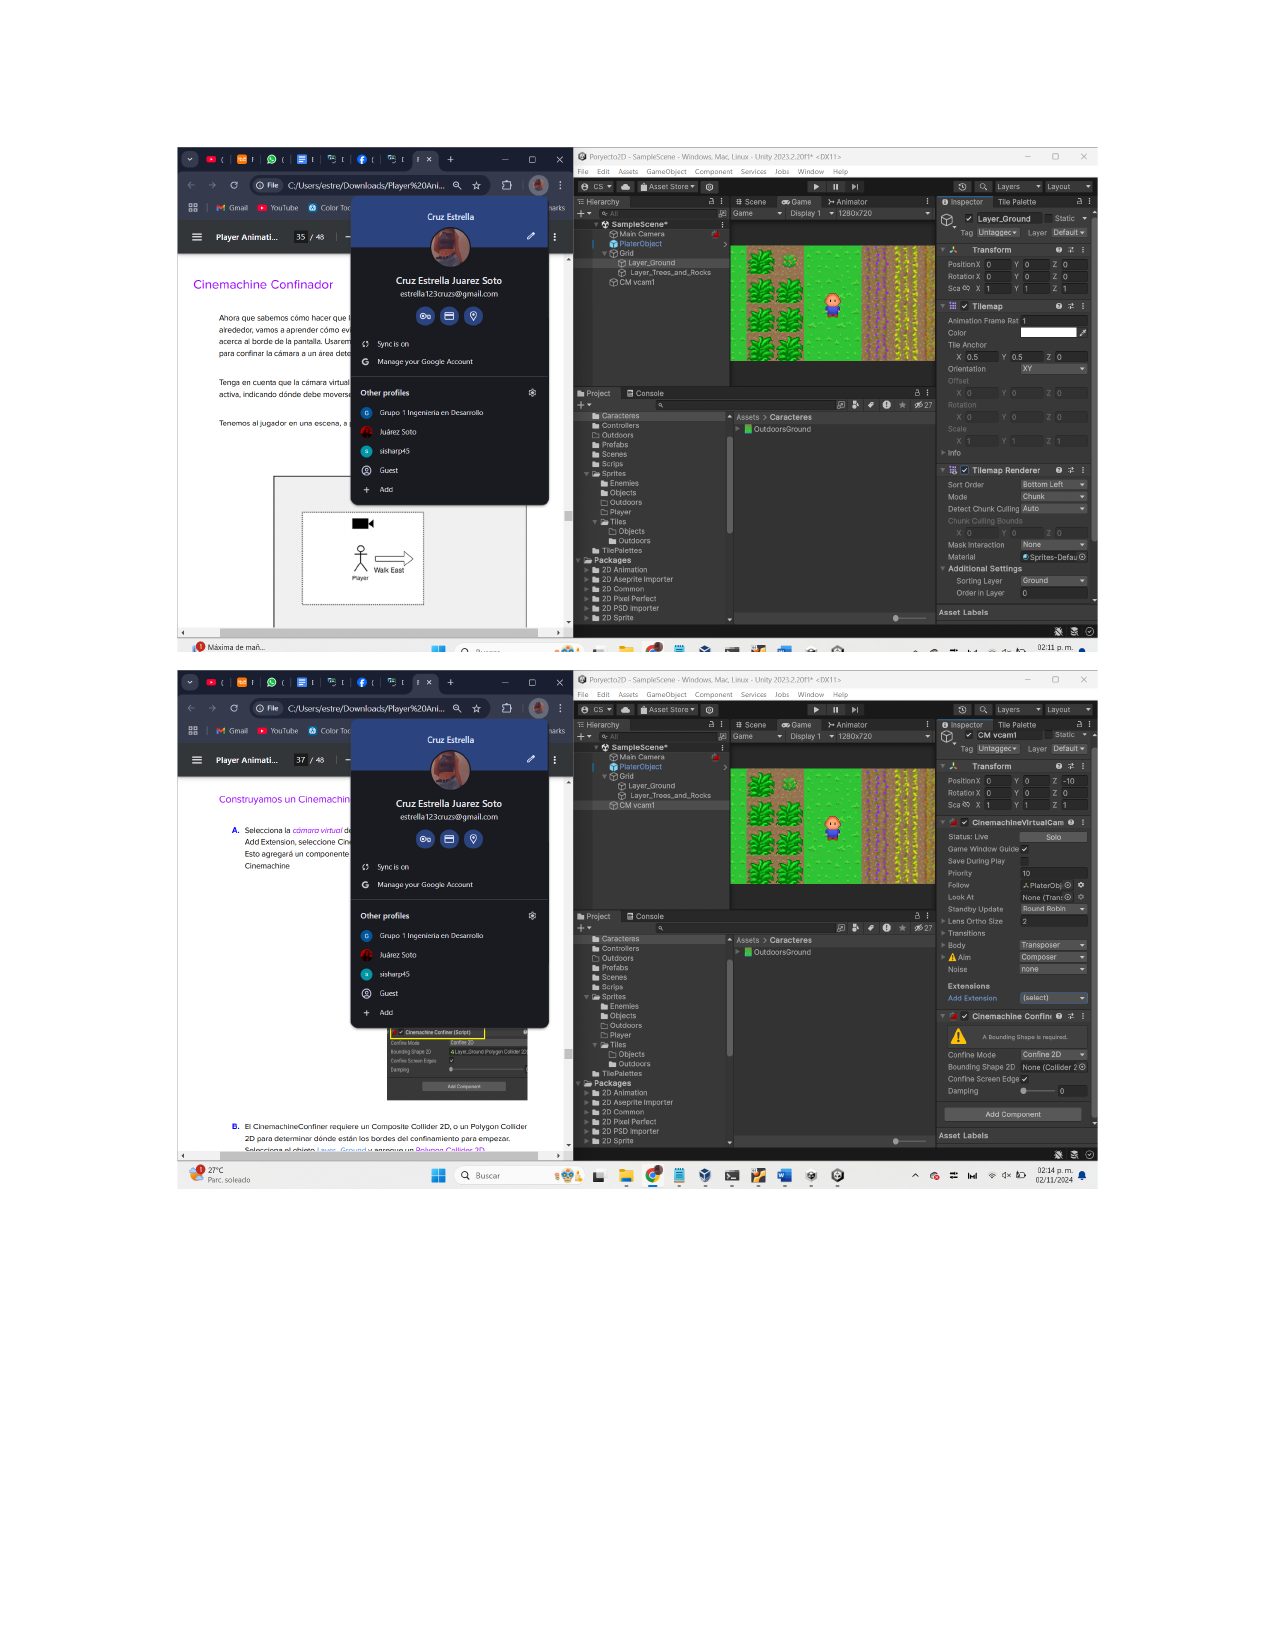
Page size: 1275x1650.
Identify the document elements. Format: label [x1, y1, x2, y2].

picture [177, 670, 1098, 1189]
picture [177, 147, 1098, 652]
